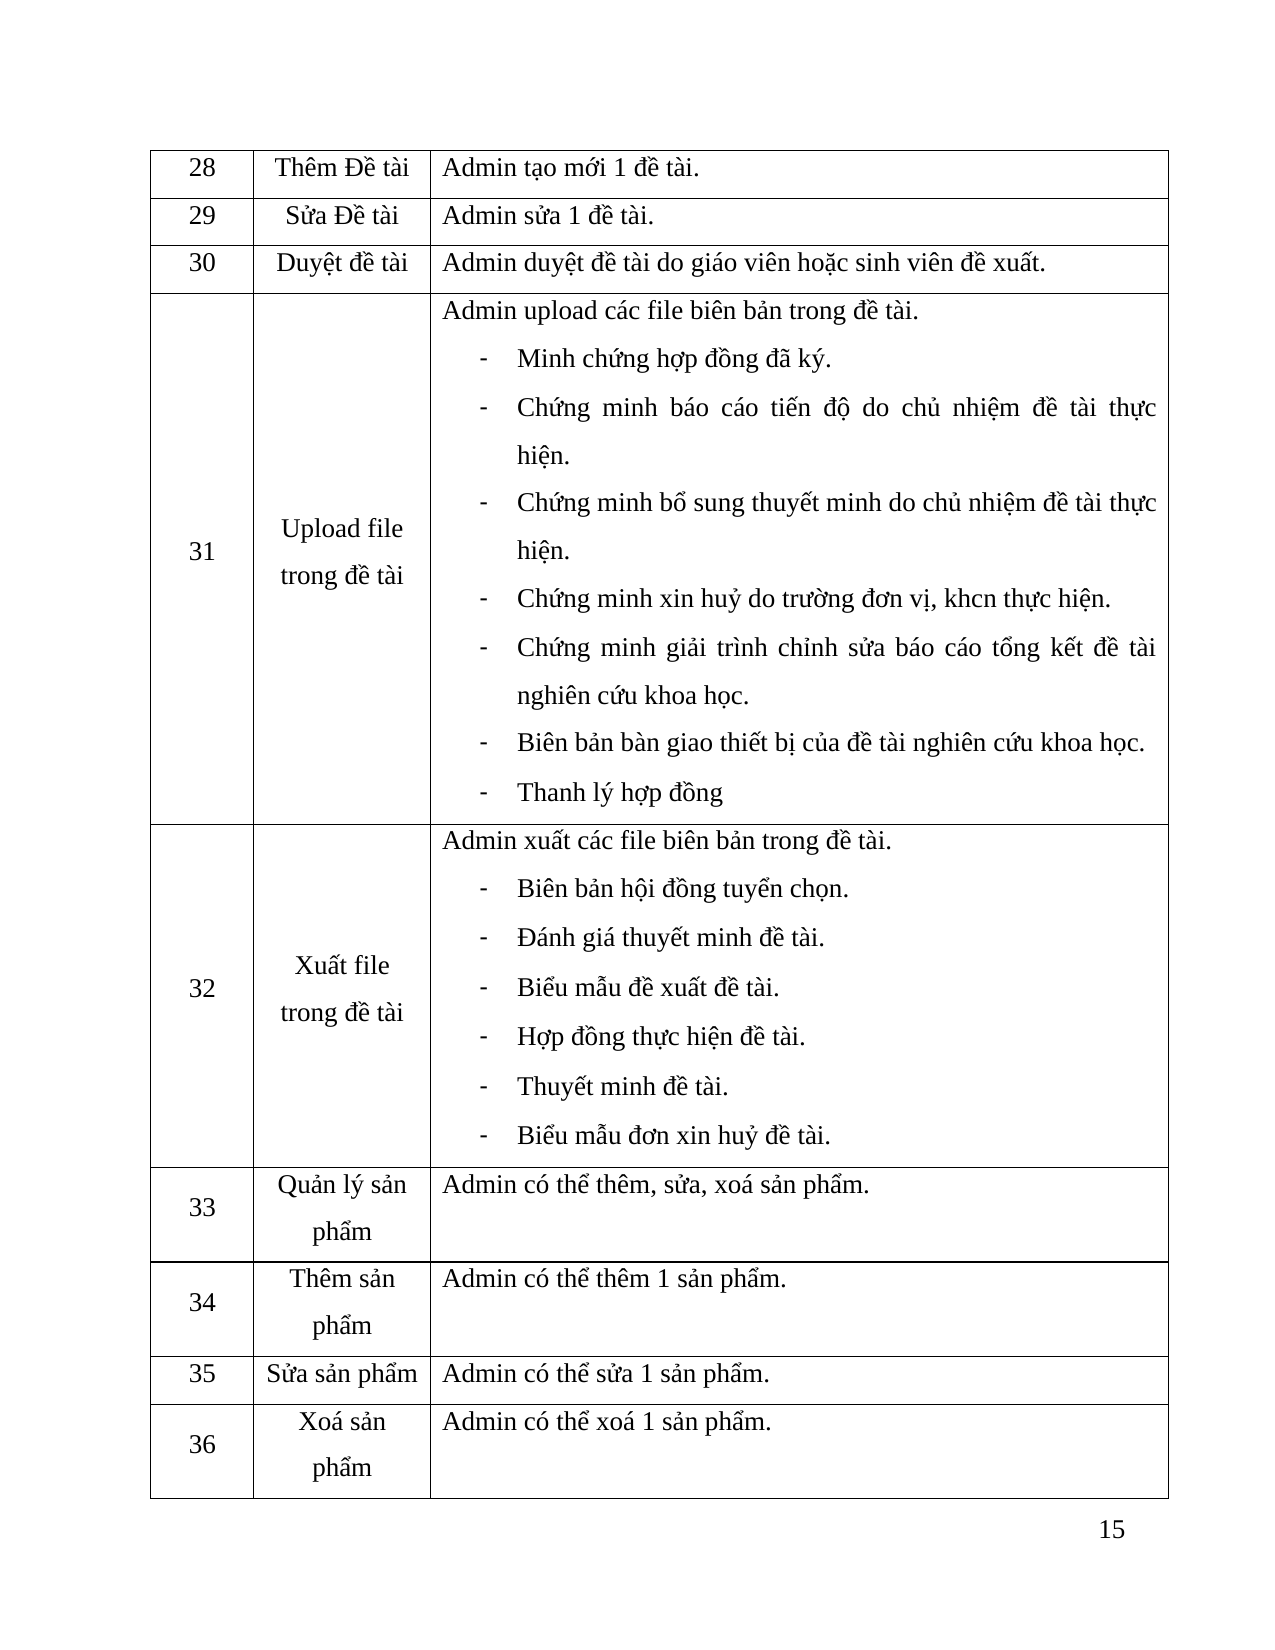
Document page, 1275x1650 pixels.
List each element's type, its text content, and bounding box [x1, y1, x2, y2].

table_cell 36 [151, 1405, 253, 1498]
table_cell Xuất file trong đề tài [254, 825, 430, 1167]
table_cell 30 [151, 246, 253, 293]
table_cell Admin tạo mới 1 đề tài. [431, 151, 1168, 198]
table_cell Upload file trong đề tài [254, 294, 430, 823]
table_cell 32 [151, 825, 253, 1167]
table_cell 28 [151, 151, 253, 198]
table_cell Thêm Đề tài [254, 151, 430, 198]
table_cell Thêm sản phẩm [254, 1263, 430, 1356]
table_cell Admin xuất các file biên bản trong đề tài. Biên bản hội đồng tuyển chọn. Đánh giá thuyết minh đề tài. Biểu mẫu đề xuất đề tài. Hợp đồng thực hiện đề tài. Thuyết minh đề tài. Biểu mẫu đơn xin huỷ đề tài. [431, 825, 1168, 1167]
table_cell 34 [151, 1263, 253, 1356]
table_cell Admin có thể sửa 1 sản phẩm. [431, 1357, 1168, 1403]
table_cell Admin sửa 1 đề tài. [431, 199, 1168, 245]
table_cell Xoá sản phẩm [254, 1405, 430, 1498]
table_cell Admin upload các file biên bản trong đề tài. Minh chứng hợp đồng đã ký. Chứng minh báo cáo tiến độ do chủ nhiệm đề tài thực hiện. Chứng minh bổ sung thuyết minh do chủ nhiệm đề tài thực hiện. Chứng minh xin huỷ do trường đơn vị, khcn thực hiện. Chứng minh giải trình chỉnh sửa báo cáo tổng kết đề tài nghiên cứu khoa học. Biên bản bàn giao thiết bị của đề tài nghiên cứu khoa học. Thanh lý hợp đồng [431, 294, 1168, 823]
table_cell Quản lý sản phẩm [254, 1168, 430, 1261]
table_cell Sửa Đề tài [254, 199, 430, 245]
table_cell Admin có thể thêm, sửa, xoá sản phẩm. [431, 1168, 1168, 1261]
table_cell 35 [151, 1357, 253, 1403]
table_cell Admin có thể xoá 1 sản phẩm. [431, 1405, 1168, 1498]
table_cell 33 [151, 1168, 253, 1261]
table_cell Admin duyệt đề tài do giáo viên hoặc sinh viên đề xuất. [431, 246, 1168, 293]
table_cell 29 [151, 199, 253, 245]
table_cell Admin có thể thêm 1 sản phẩm. [431, 1263, 1168, 1356]
table_cell 31 [151, 294, 253, 823]
table_cell Duyệt đề tài [254, 246, 430, 293]
table_cell Sửa sản phẩm [254, 1357, 430, 1403]
